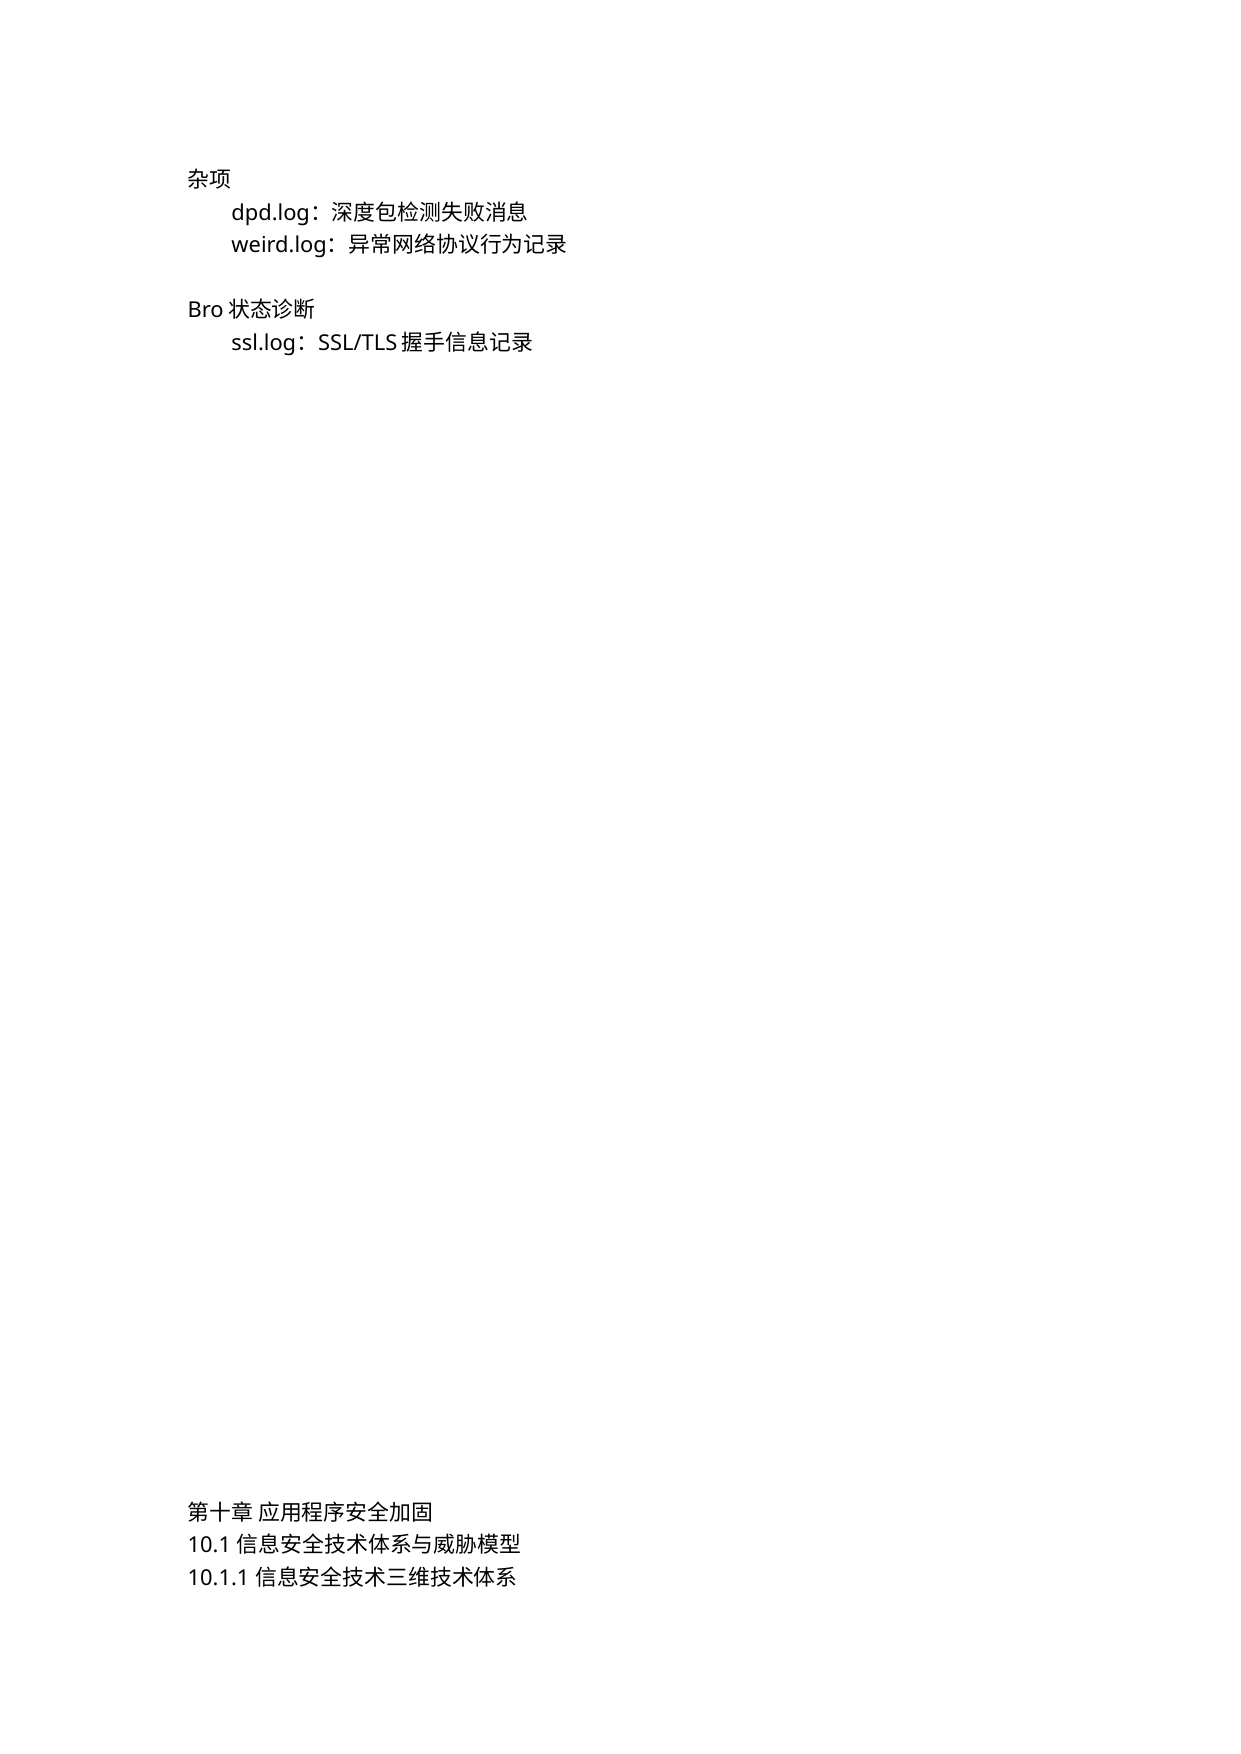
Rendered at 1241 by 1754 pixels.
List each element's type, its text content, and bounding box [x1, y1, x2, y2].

list 10.1.1 信息安全技术三维技术体系 [187, 1559, 1053, 1592]
list dpd.log：深度包检测失败消息 [187, 194, 1053, 227]
list ssl.log：SSL/TLS握手信息记录 [187, 324, 1053, 357]
list 杂项 [187, 162, 1053, 194]
list weird.log：异常网络协议行为记录 [187, 227, 1053, 259]
list 第十章 应用程序安全加固 [187, 1494, 1053, 1527]
list Bro状态诊断 [187, 292, 1053, 324]
list 10.1 信息安全技术体系与威胁模型 [187, 1527, 1053, 1559]
